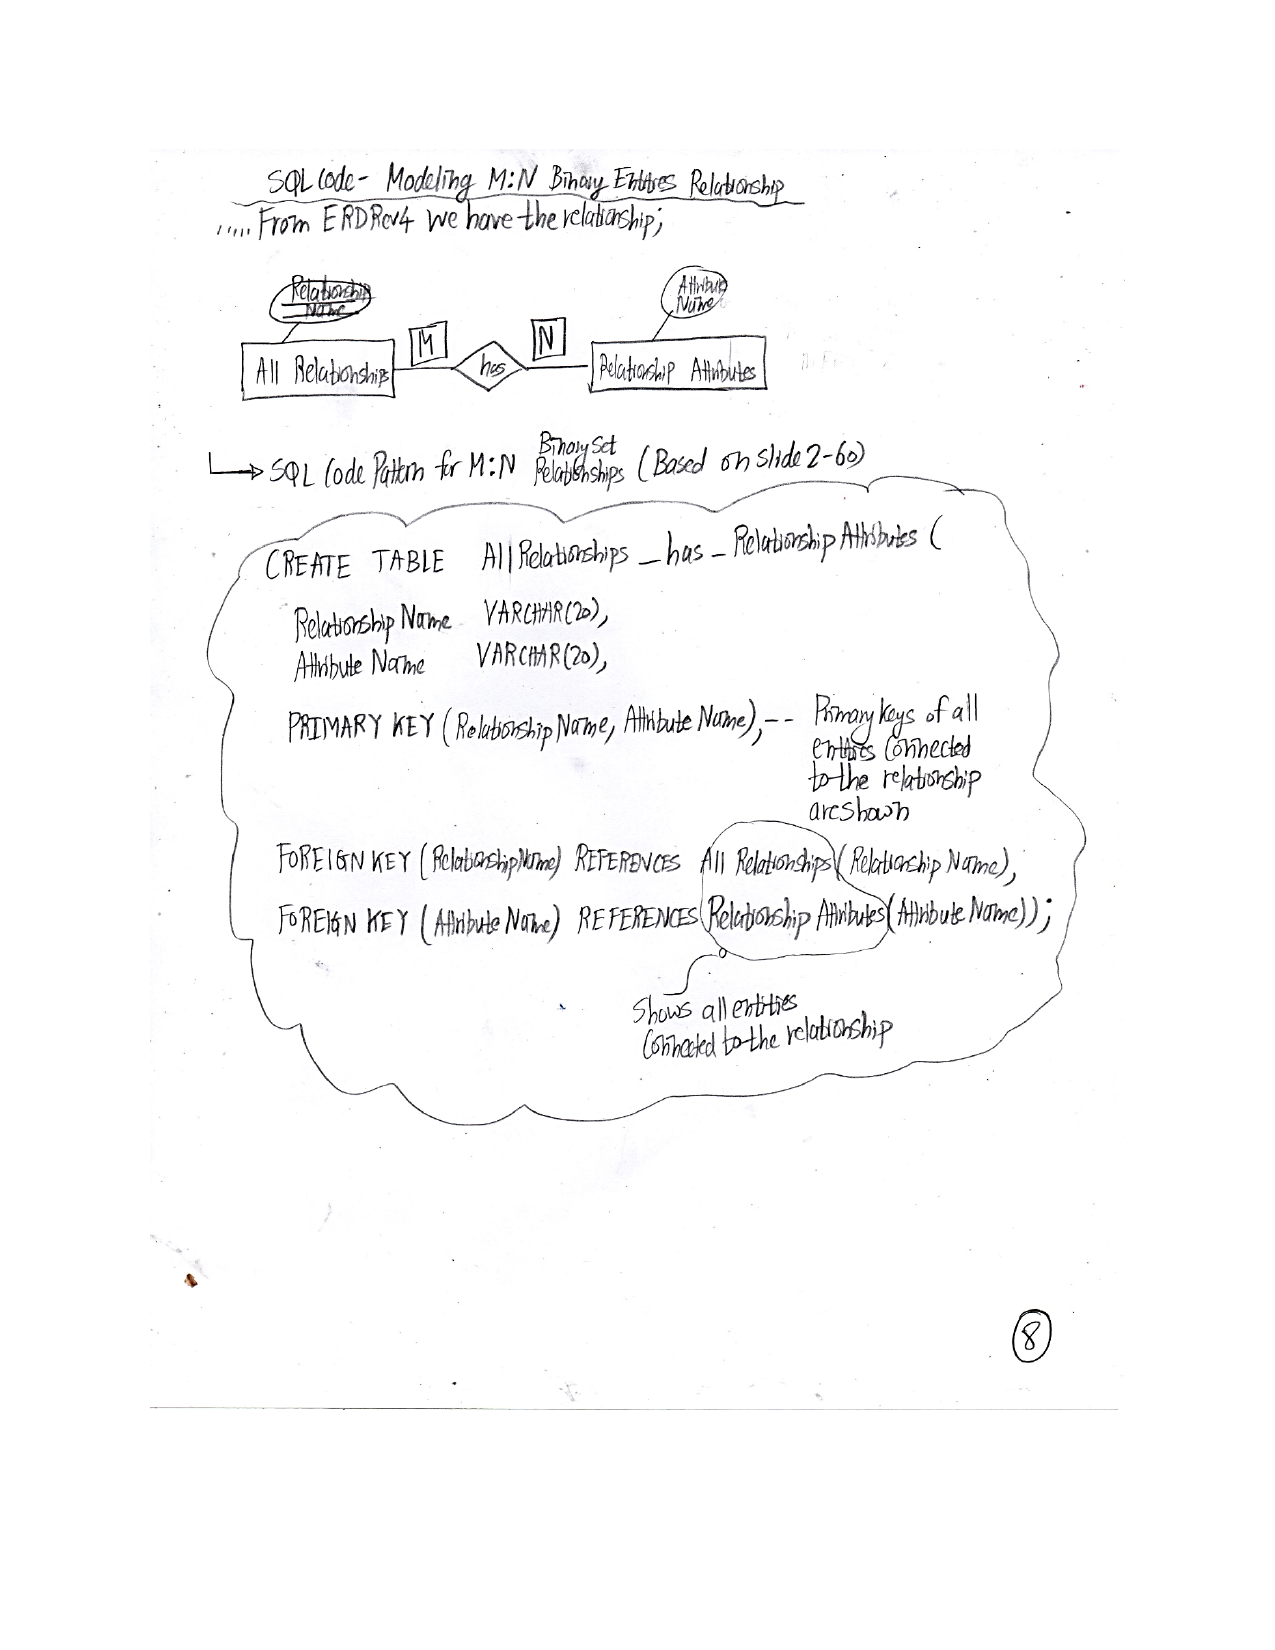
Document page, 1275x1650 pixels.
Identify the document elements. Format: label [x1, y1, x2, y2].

picture [150, 149, 1125, 1410]
